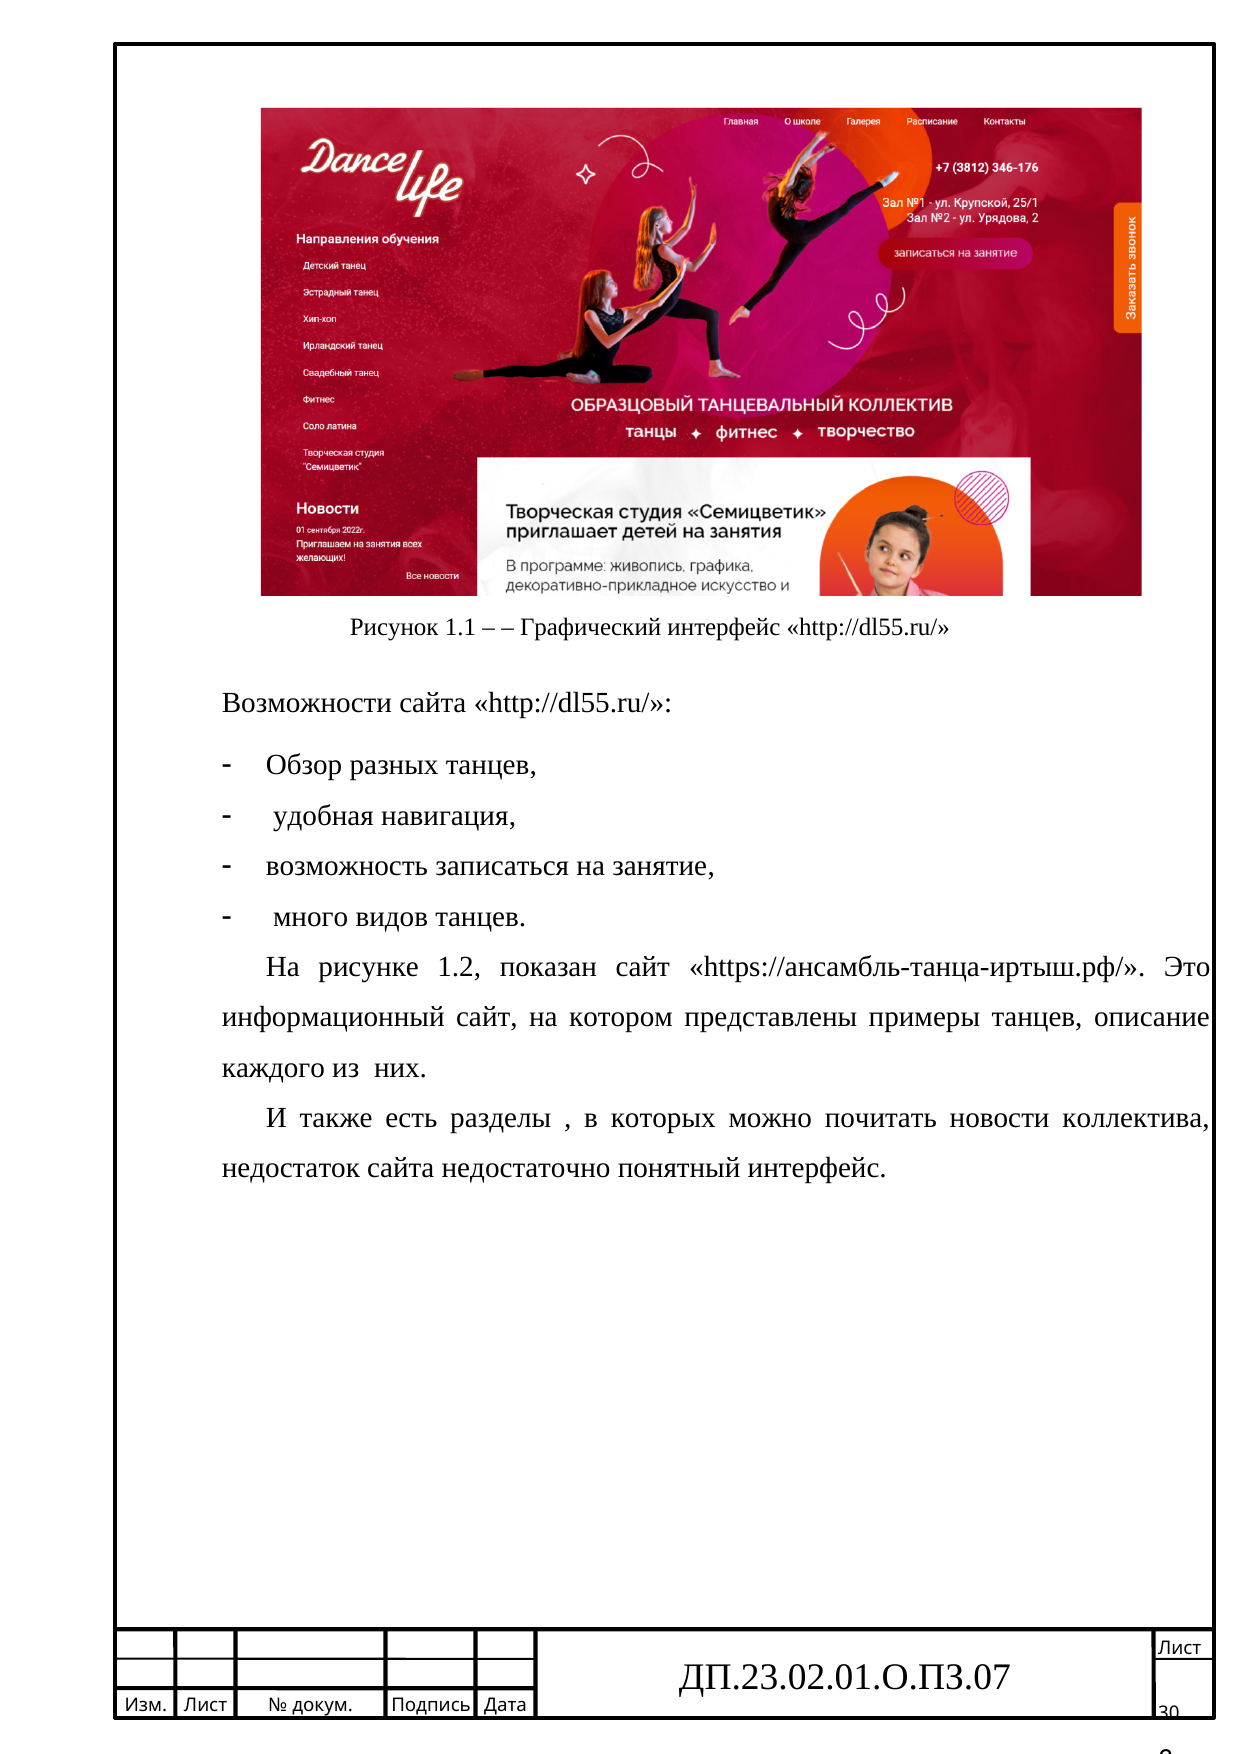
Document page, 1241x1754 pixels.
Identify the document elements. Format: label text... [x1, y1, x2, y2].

picture [260, 107, 1142, 596]
text Рисунок 1.1 – – Графический интерфейс «http://dl55.ru/» [118, 612, 1181, 641]
text Возможности сайта «http://dl55.ru/»: [148, 685, 1181, 718]
list возможность записаться на занятие, [148, 848, 1181, 882]
text На рисунке 1.2, показан сайт «https://ансамбль-танца-иртыш.рф/». Это информационный сайт, на котором представлены примеры танцев, описание каждого из них. [222, 949, 1211, 1083]
text И также есть разделы , в которых можно почитать новости коллектива, недостаток сайта недостаточно понятный интерфейс. [222, 1100, 1211, 1184]
list много видов танцев. [148, 899, 1181, 932]
list Обзор разных танцев, [148, 747, 1181, 781]
list удобная навигация, [148, 798, 1181, 831]
